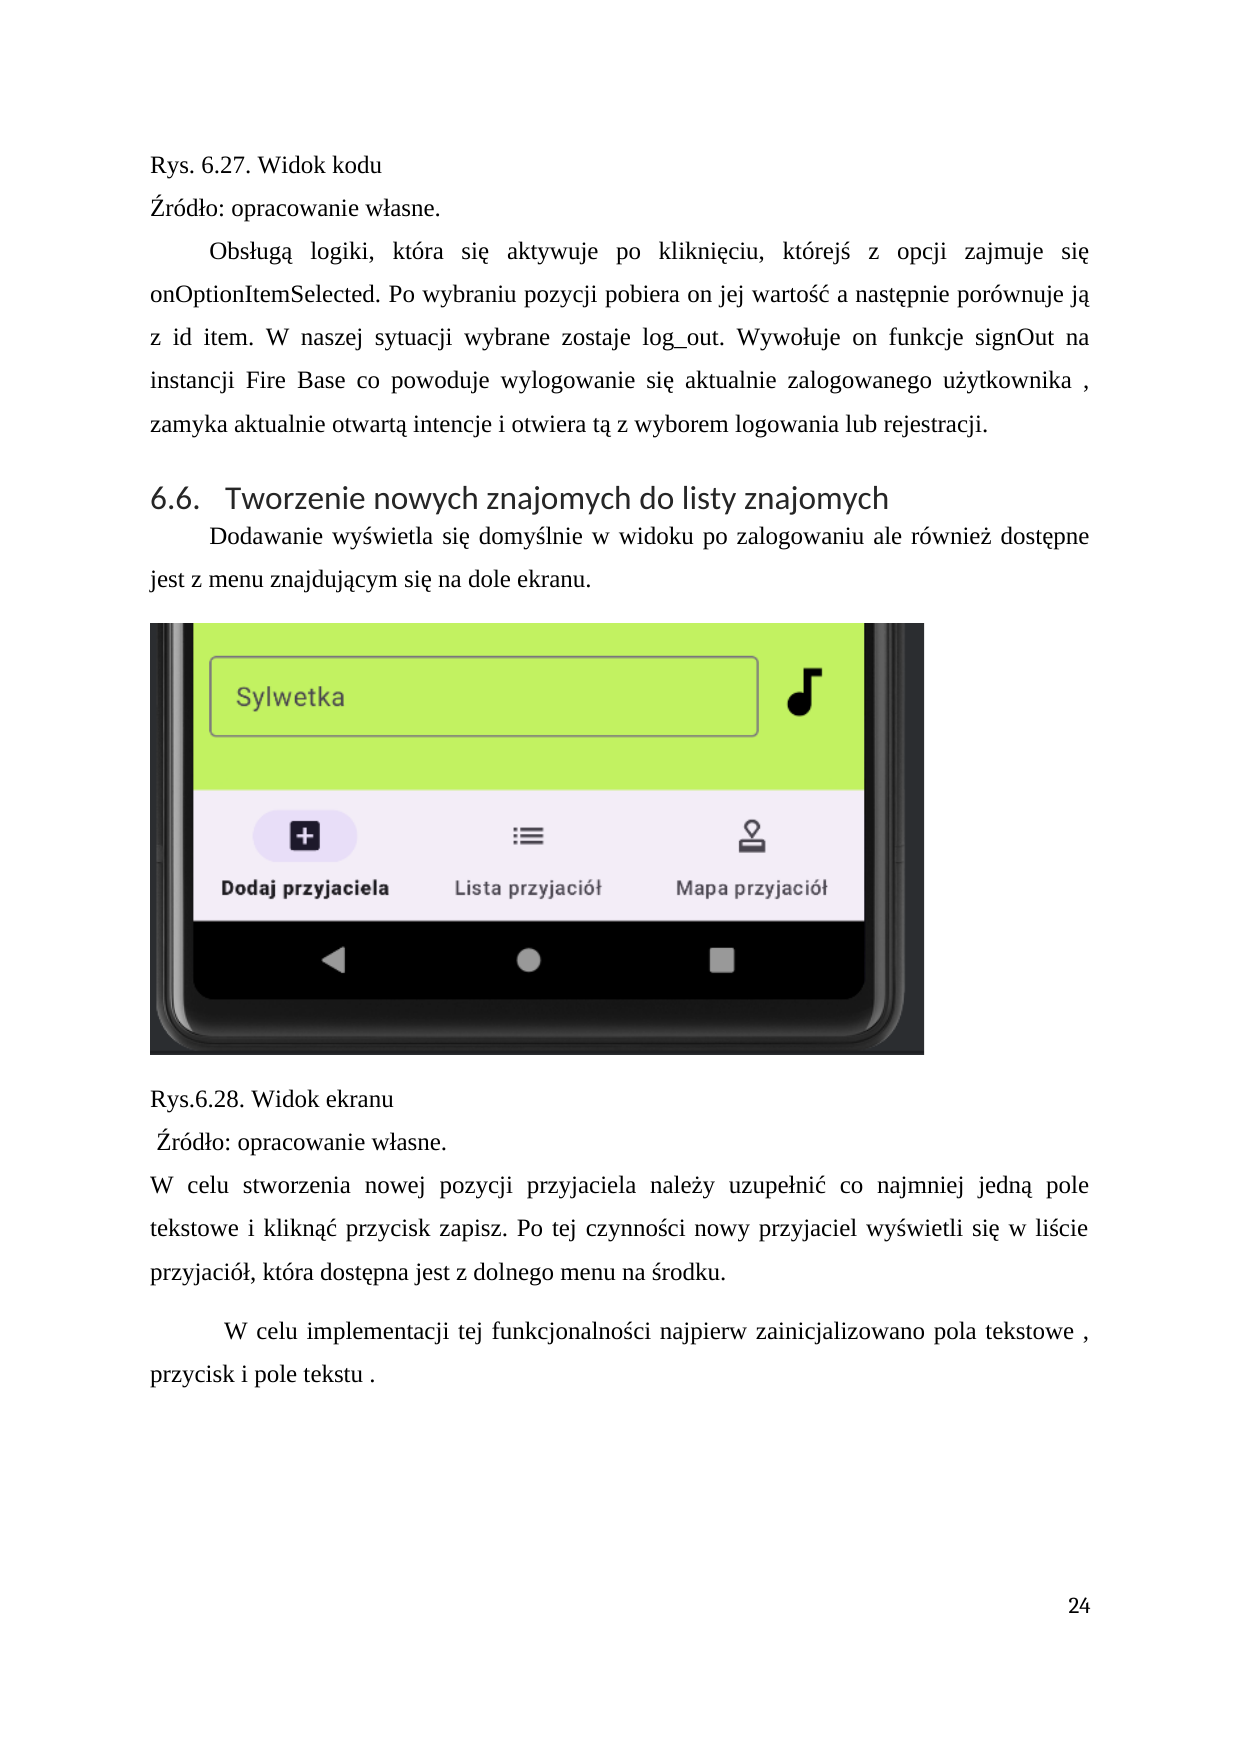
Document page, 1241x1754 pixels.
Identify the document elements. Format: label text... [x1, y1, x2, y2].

text W celu stworzenia nowej pozycji przyjaciela należy uzupełnić co najmniej jedną pole tekstowe i kliknąć przycisk zapisz. Po tej czynności nowy przyjaciel wyświetli się w liście przyjaciół, która dostępna jest z dolnego menu na środku. [150, 1170, 1090, 1285]
text Rys. 6.27. Widok kodu [150, 150, 1090, 179]
text Źródło: opracowanie własne. [150, 193, 1090, 222]
subtitle Tworzenie nowych znajomych do listy znajomych [150, 477, 1090, 518]
text Dodawanie wyświetla się domyślnie w widoku po zalogowaniu ale również dostępne jest z menu znajdującym się na dole ekranu. [150, 521, 1090, 593]
picture [150, 623, 925, 1055]
text Rys.6.28. Widok ekranu [150, 1084, 1090, 1113]
text W celu implementacji tej funkcjonalności najpierw zainicjalizowano pola tekstowe , przycisk i pole tekstu . [150, 1316, 1090, 1388]
text Obsługą logiki, która się aktywuje po kliknięciu, którejś z opcji zajmuje się onOptionItemSelected. Po wybraniu pozycji pobiera on jej wartość a następnie porównuje ją z id item. W naszej sytuacji wybrane zostaje log_out. Wywołuje on funkcje signOut na instancji Fire Base co powoduje wylogowanie się aktualnie zalogowanego użytkownika , zamyka aktualnie otwartą intencje i otwiera tą z wyborem logowania lub rejestracji. [150, 236, 1090, 437]
text Źródło: opracowanie własne. [150, 1127, 1090, 1156]
